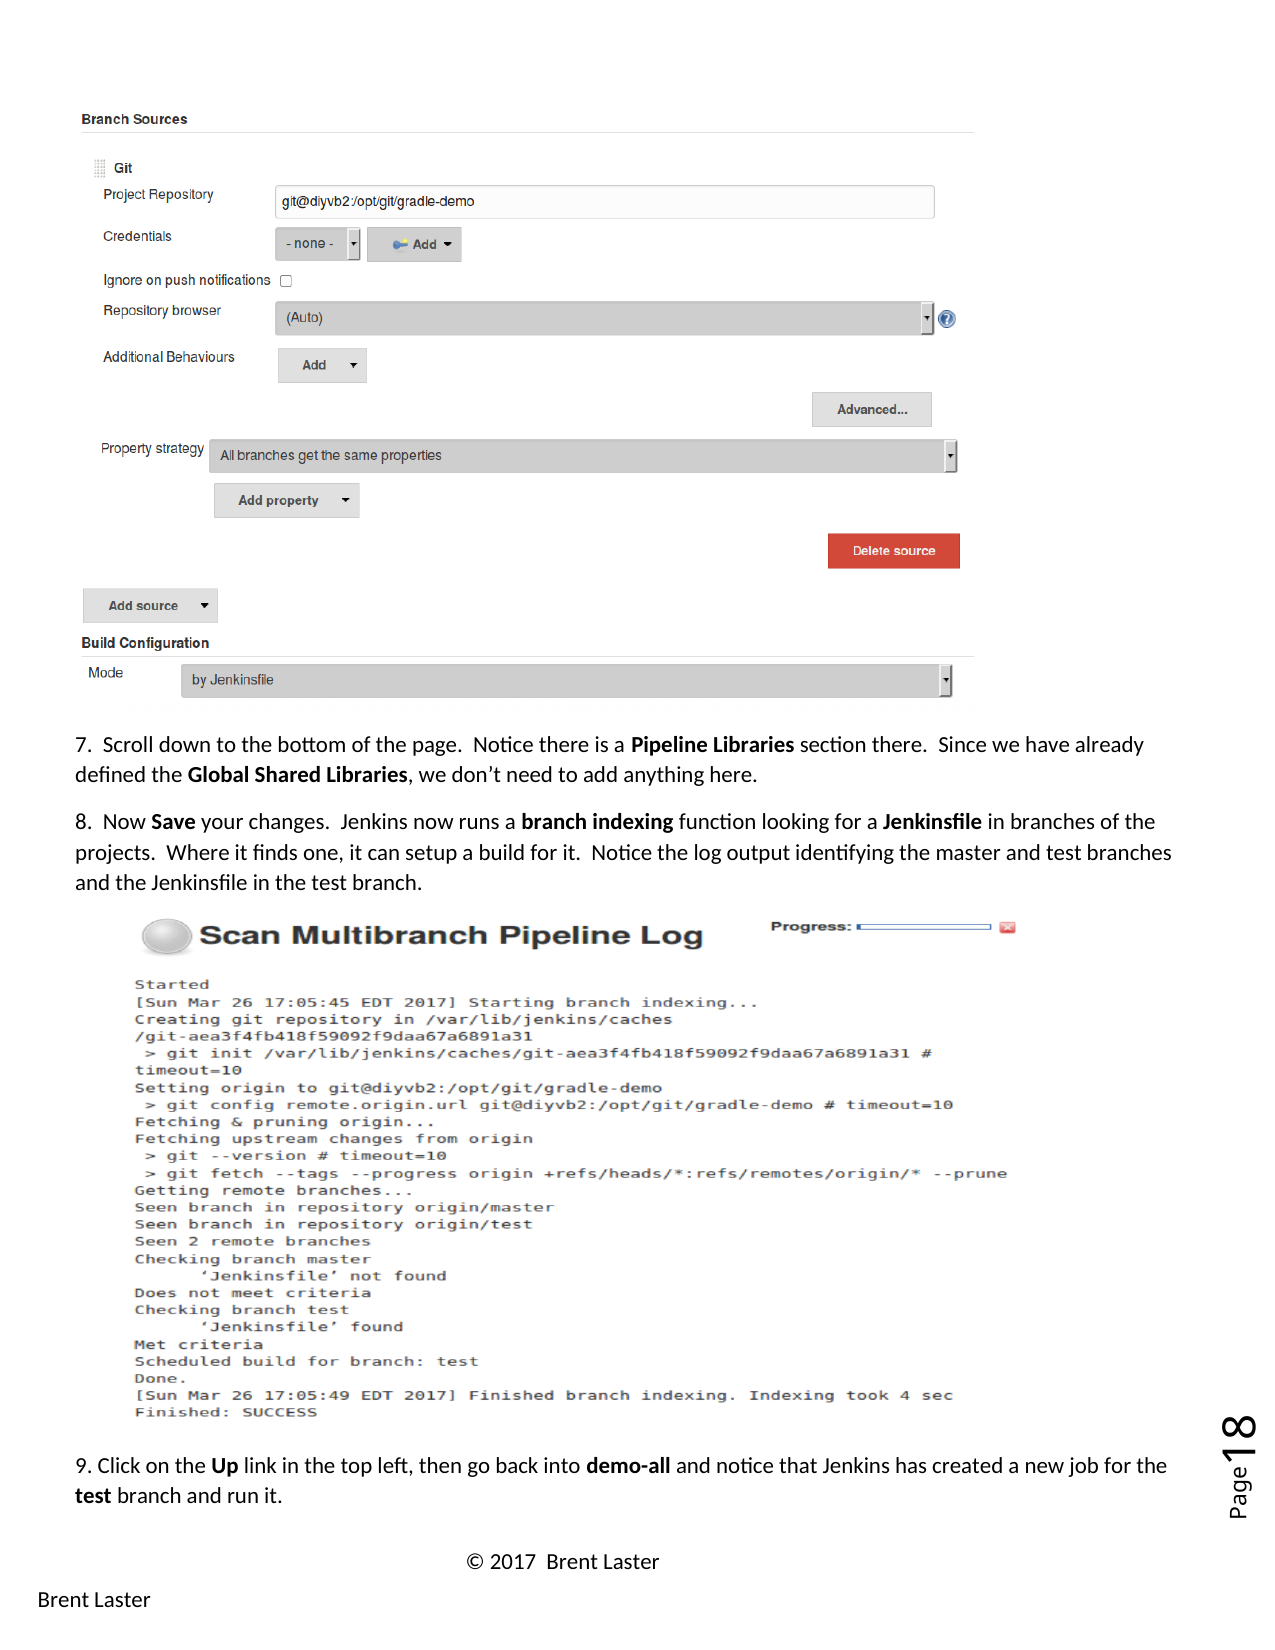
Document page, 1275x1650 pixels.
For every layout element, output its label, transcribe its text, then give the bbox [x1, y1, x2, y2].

picture [75, 103, 976, 712]
text 8. Now Save your changes. Jenkins now runs a branch indexing function looking for a Jenkinsfile in branches of the projects. Where it finds one, it can setup a build for it. Notice the log output identifying the master and test branches and the Jenkinsfile in the test branch. [75, 807, 1200, 896]
picture [121, 914, 1030, 1449]
text 9. Click on the Up link in the top left, then go back into demo-all and notice that Jenkins has created a new job for the test branch and run it. [75, 1451, 1200, 1509]
text 7. Scroll down to the bottom of the page. Notice there is a Pipeline Libraries section there. Since we have already defined the Global Shared Libraries, we don’t need to add anything here. [75, 730, 1200, 788]
